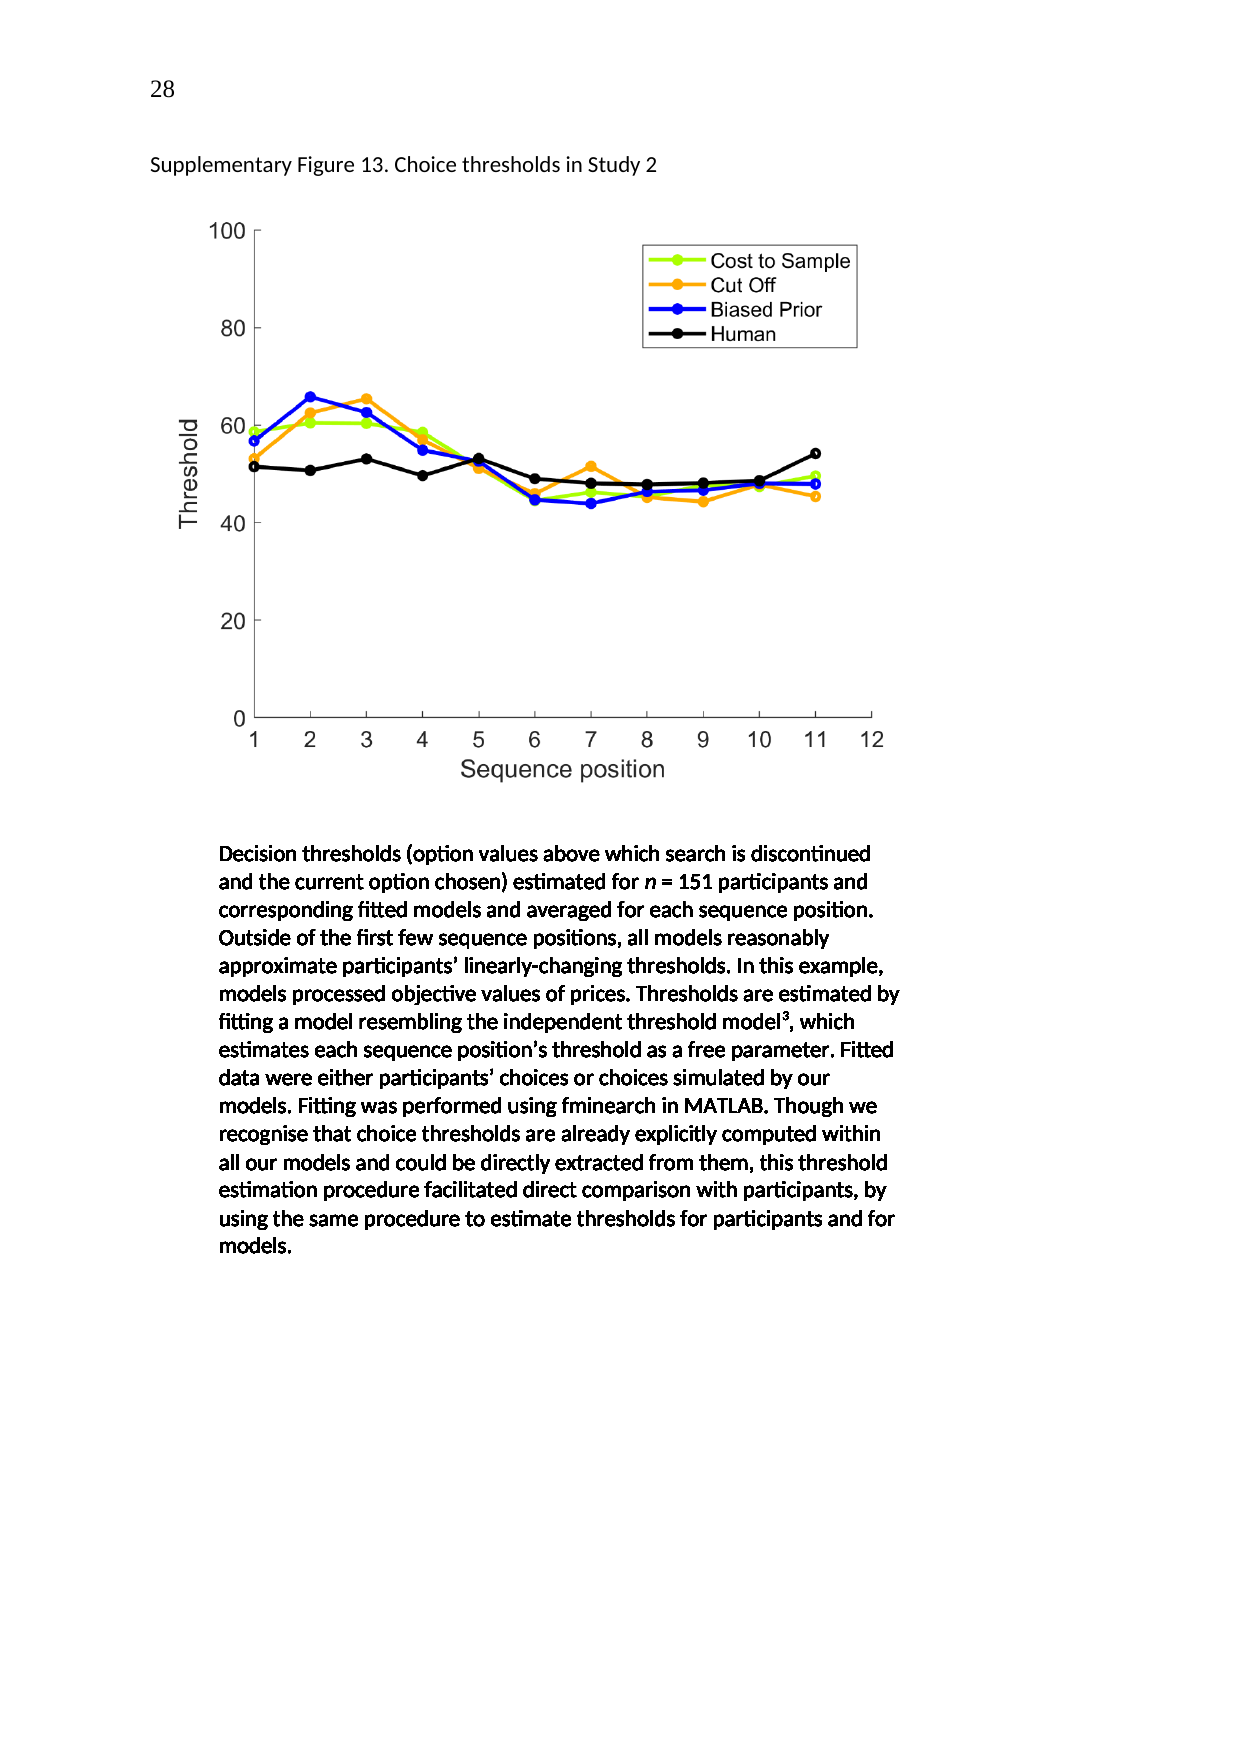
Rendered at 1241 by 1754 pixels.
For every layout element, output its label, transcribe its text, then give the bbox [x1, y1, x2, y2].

text Supplementary Figure 13. Choice thresholds in Study 2 [150, 150, 1090, 178]
picture [150, 185, 947, 783]
